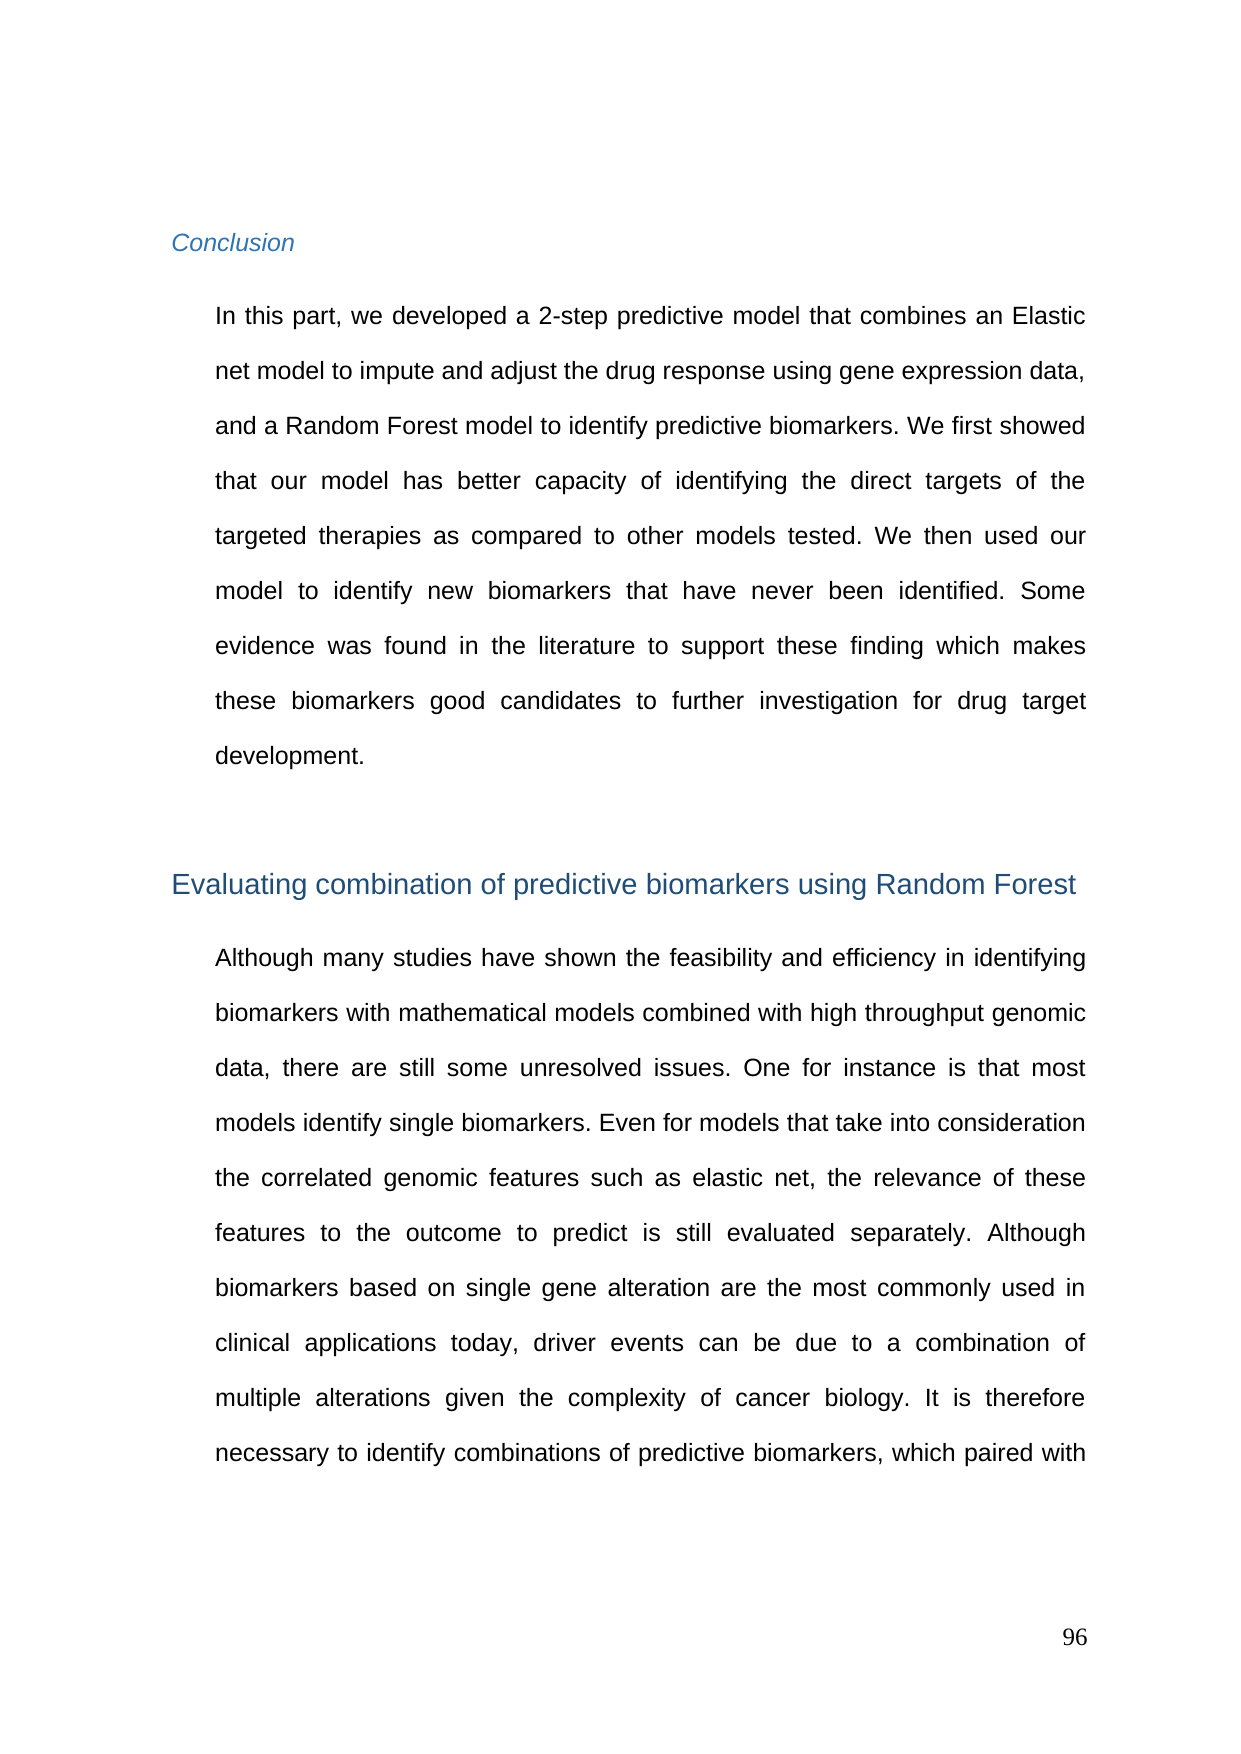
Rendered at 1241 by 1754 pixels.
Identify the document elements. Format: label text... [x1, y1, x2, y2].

list In this part, we developed a 2-step predictive model that combines an Elastic net model to impute and adjust the drug response using gene expression data, and a Random Forest model to identify predictive biomarkers. We first showed that our model has better capacity of identifying the direct targets of the targeted therapies as compared to other models tested. We then used our model to identify new biomarkers that have never been identified. Some evidence was found in the literature to support these finding which makes these biomarkers good candidates to further investigation for drug target development. [215, 293, 1087, 777]
subtitle Conclusion [171, 220, 1087, 264]
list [215, 935, 1087, 1474]
subtitle Evaluating combination of predictive biomarkers using Random Forest [171, 862, 1087, 906]
